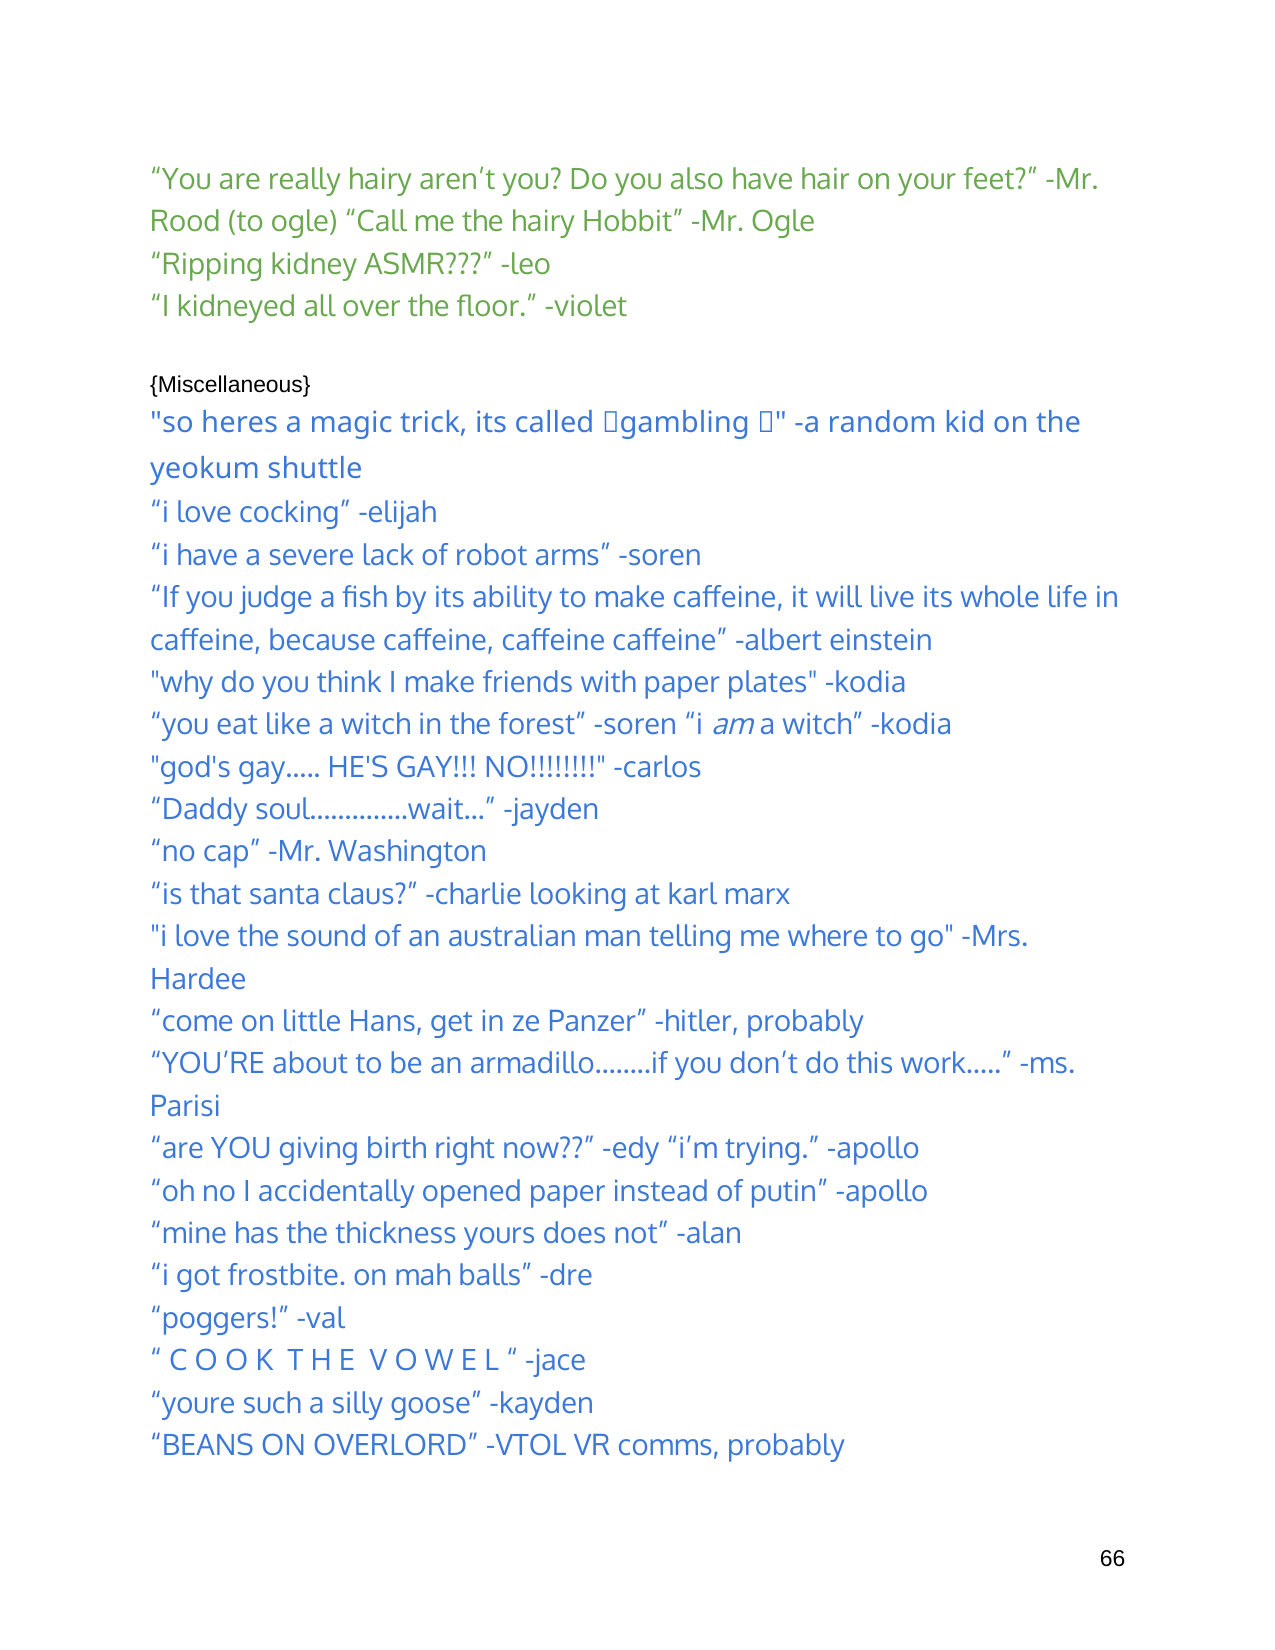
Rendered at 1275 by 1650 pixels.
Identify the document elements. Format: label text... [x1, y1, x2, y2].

text “no cap” -Mr. Washington [150, 832, 1125, 869]
text “are YOU giving birth right now??” -edy “i’m trying.” -apollo [150, 1129, 1125, 1166]
text “I kidneyed all over the floor.” -violet [150, 286, 1125, 323]
text “i got frostbite. on mah balls” -dre [150, 1256, 1125, 1293]
text “Daddy soul…………..wait…” -jayden [150, 789, 1125, 826]
text “oh no I accidentally opened paper instead of putin” -apollo [150, 1171, 1125, 1208]
text “poggers!” -val [150, 1298, 1125, 1335]
text “You are really hairy aren’t you? Do you also have hair on your feet?” -Mr. Rood (to ogle) “Call me the hairy Hobbit” -Mr. Ogle [150, 159, 1125, 238]
text “mine has the thickness yours does not” -alan [150, 1213, 1125, 1250]
text “i love cocking” -elijah [150, 493, 1125, 529]
text “i have a severe lack of robot arms” -soren [150, 535, 1125, 572]
text "so heres a magic trick, its called ✨gambling ✨" -a random kid on the yeokum shuttle [150, 401, 1125, 487]
text “ C O O K T H E V O W E L “ -jace [150, 1341, 1125, 1377]
text “YOU’RE about to be an armadillo……..if you don’t do this work…..” -ms. Parisi [150, 1044, 1125, 1123]
text “you eat like a witch in the forest” -soren “i am a witch” -kodia [150, 705, 1125, 742]
text “come on little Hans, get in ze Panzer” -hitler, probably [150, 1001, 1125, 1038]
text "i love the sound of an australian man telling me where to go" -Mrs. Hardee [150, 917, 1125, 996]
text "god's gay..... HE'S GAY!!! NO!!!!!!!!" -carlos [150, 747, 1125, 784]
text {Miscellaneous} [150, 371, 1125, 398]
text “youre such a silly goose” -kayden [150, 1383, 1125, 1420]
text “BEANS ON OVERLORD” -VTOL VR comms, probably [150, 1425, 1125, 1462]
text “is that santa claus?” -charlie looking at karl marx [150, 874, 1125, 911]
text "why do you think I make friends with paper plates" -kodia [150, 662, 1125, 699]
text “Ripping kidney ASMR???” -leo [150, 244, 1125, 281]
text “If you judge a fish by its ability to make caffeine, it will live its whole life in caffeine, because caffeine, caffeine caffeine” -albert einstein [150, 577, 1125, 657]
